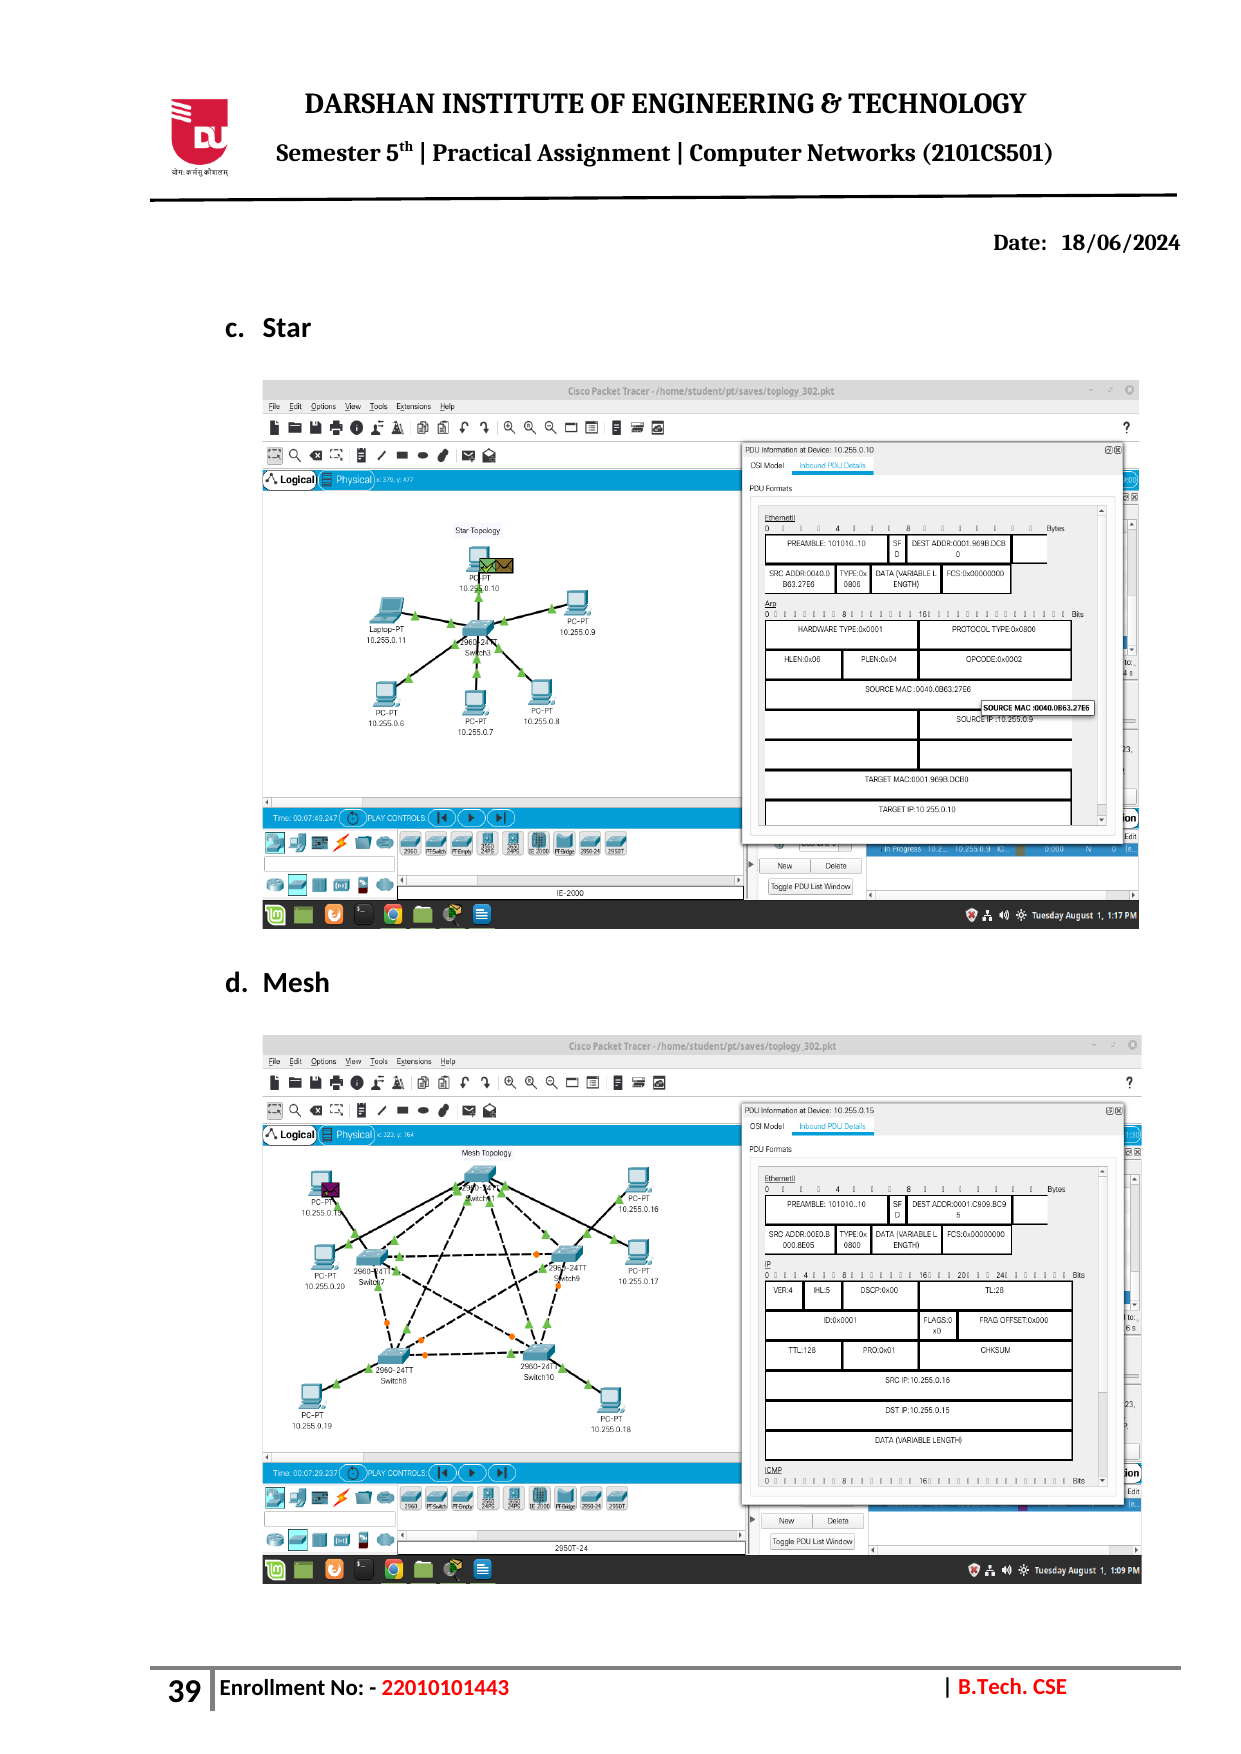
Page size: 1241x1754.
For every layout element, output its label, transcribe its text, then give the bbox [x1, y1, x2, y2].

list Star [225, 309, 1189, 345]
picture [150, 75, 242, 198]
list Mesh [225, 964, 1189, 1000]
picture [262, 1035, 1142, 1584]
picture [262, 380, 1139, 929]
